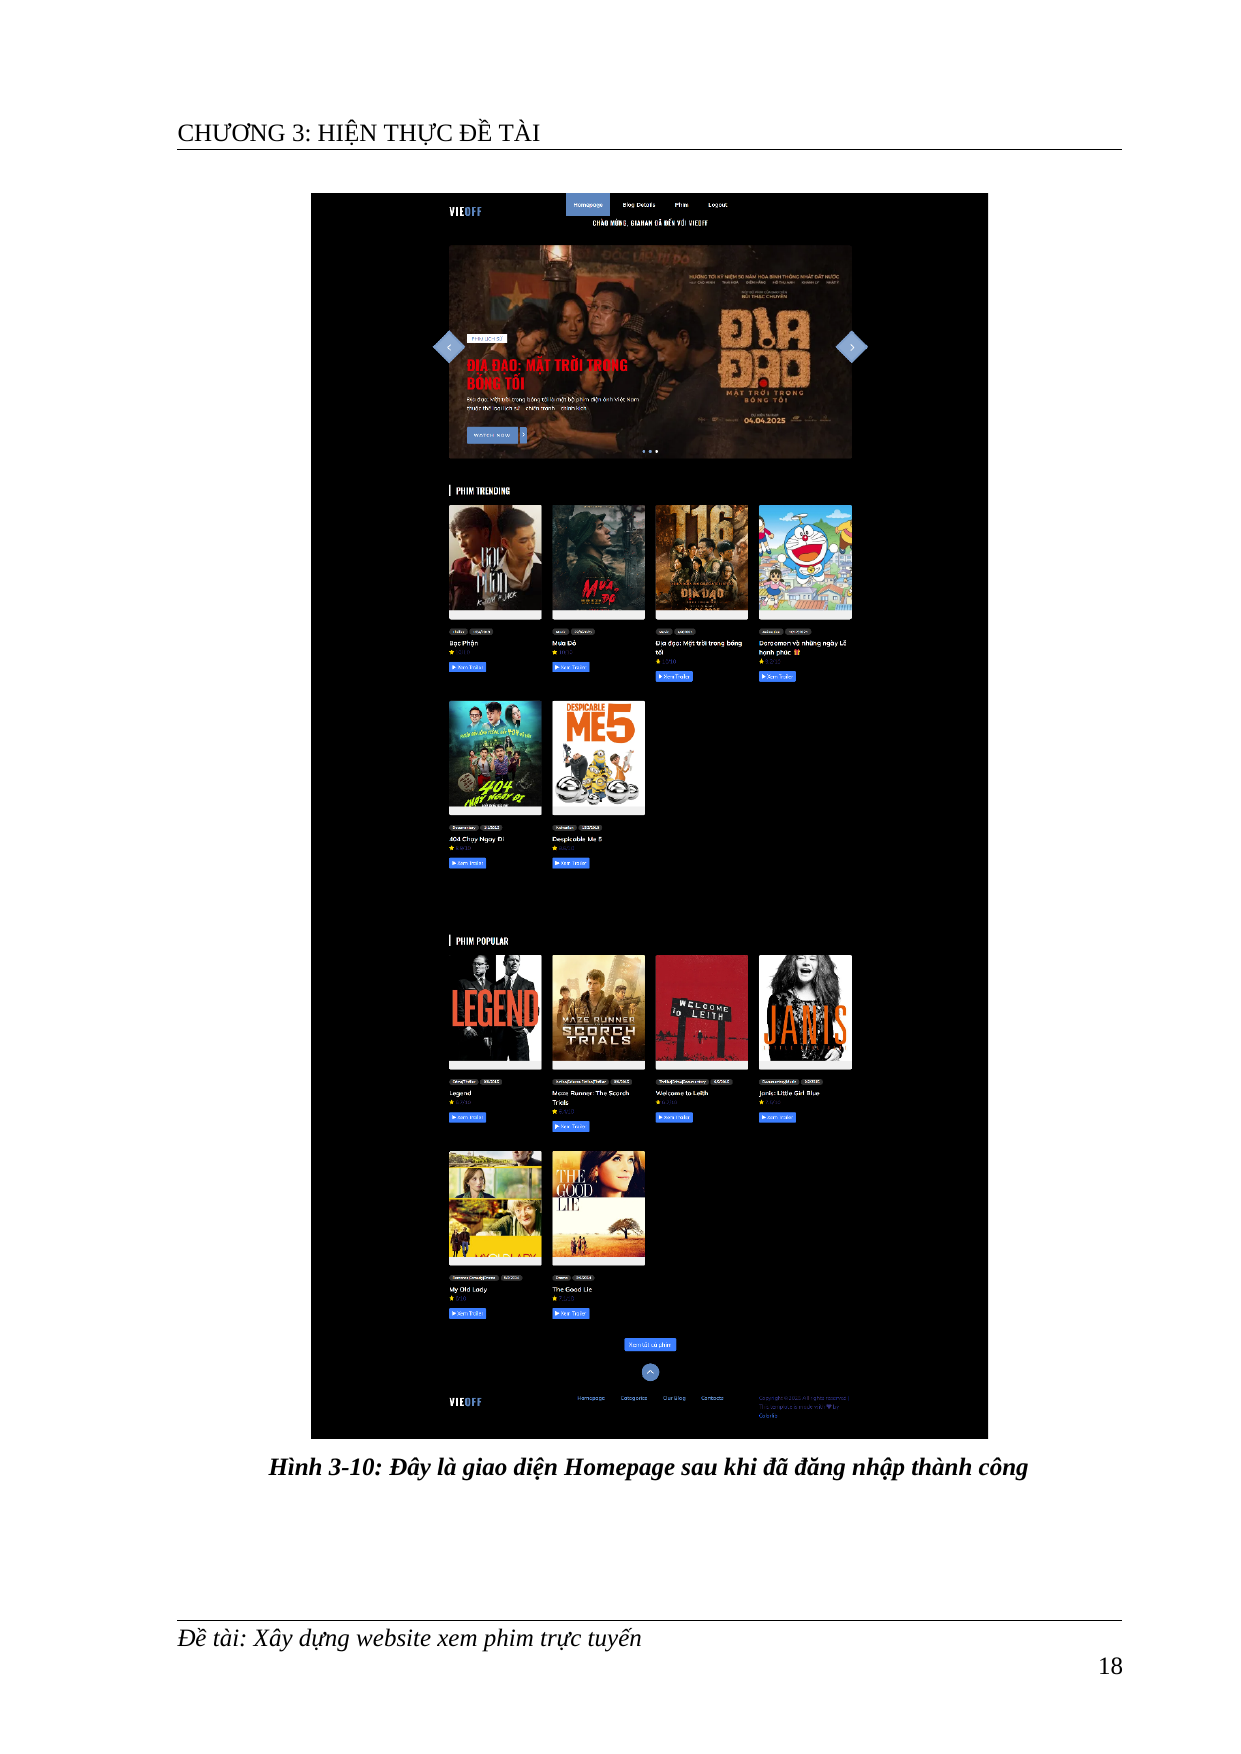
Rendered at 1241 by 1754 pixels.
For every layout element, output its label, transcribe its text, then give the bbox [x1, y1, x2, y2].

picture [311, 193, 989, 1439]
text Hình 3-10: Đây là giao diện Homepage sau khi đã đăng nhập thành công [177, 1452, 1122, 1481]
